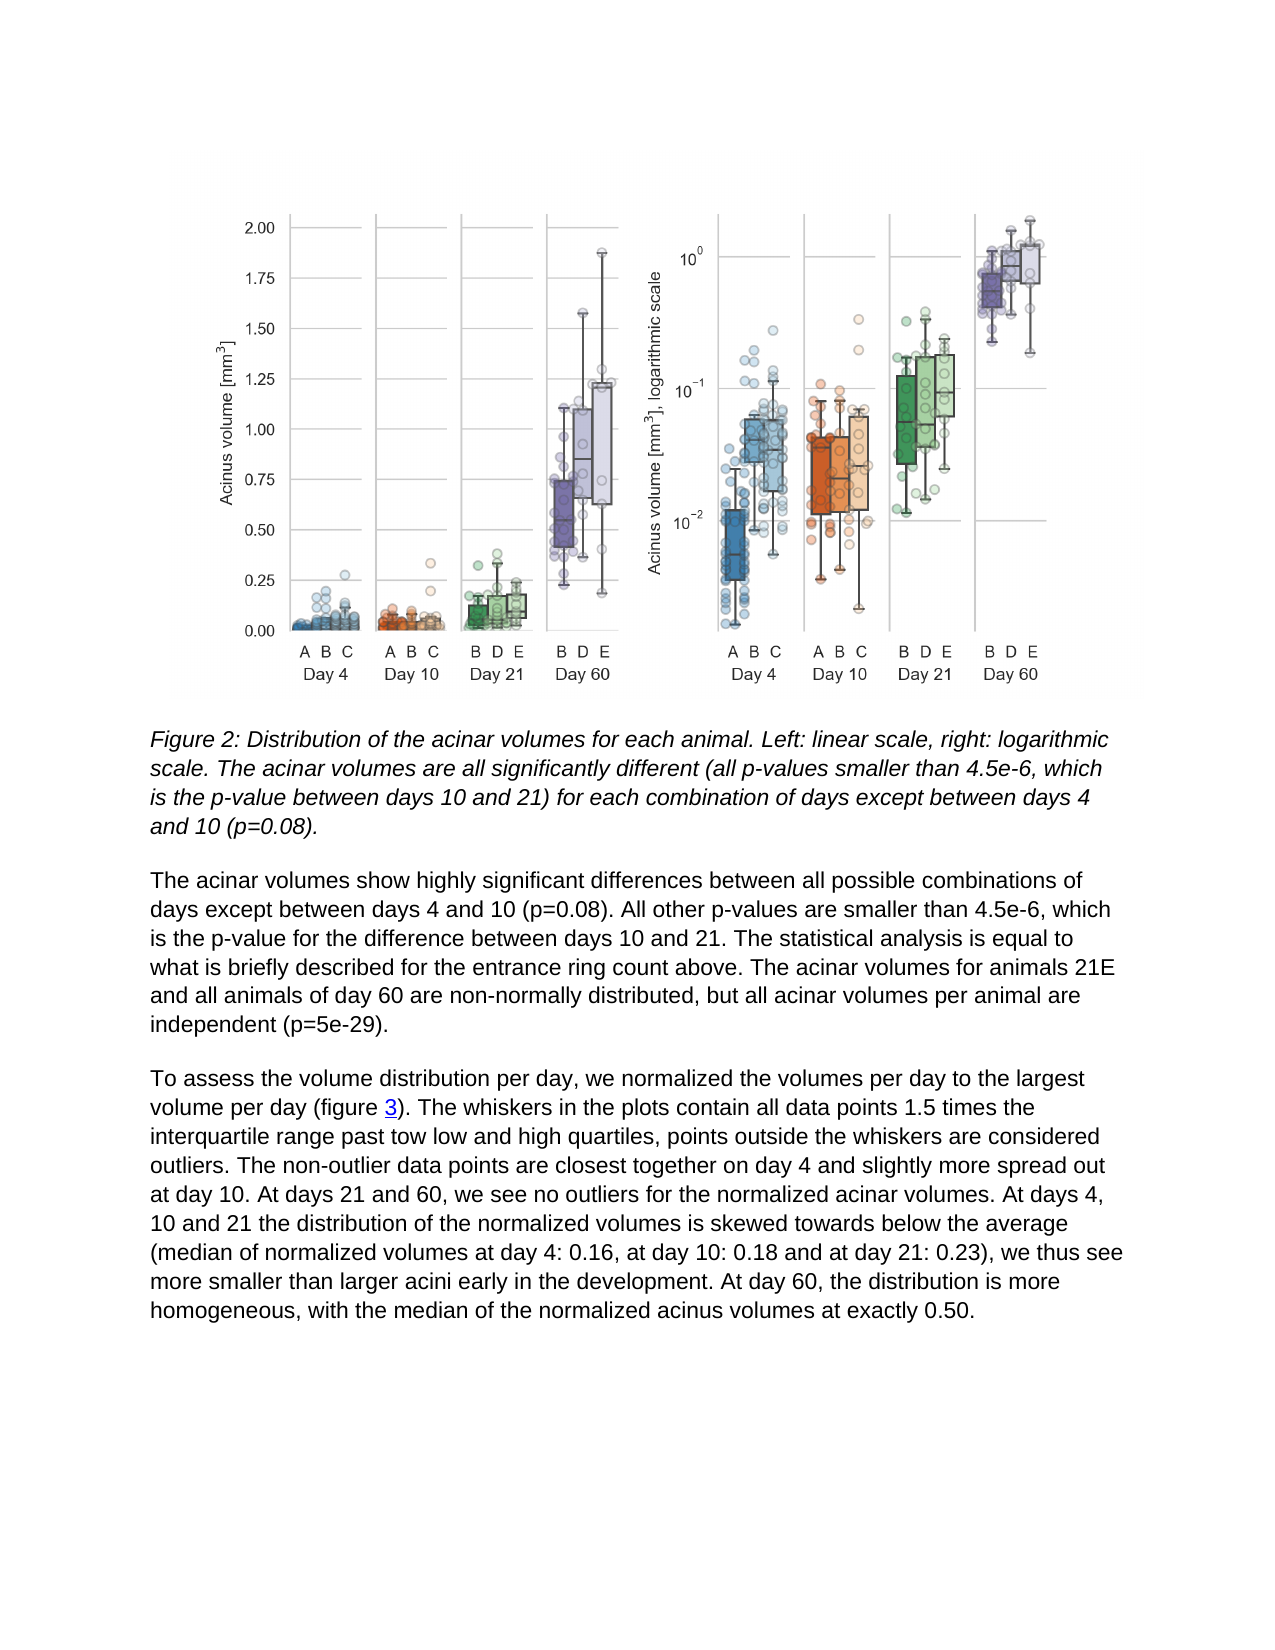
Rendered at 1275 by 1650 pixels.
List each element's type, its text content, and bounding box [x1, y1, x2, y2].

picture [168, 150, 1144, 699]
text Figure 2: Distribution of the acinar volumes for each animal. Left: linear scale, right: logarithmic scale. The acinar volumes are all significantly different (all p-values smaller than 4.5e-6, which is the p-value between days 10 and 21) for each combination of days except between days 4 and 10 (p=0.08). [150, 726, 1125, 839]
text The acinar volumes show highly significant differences between all possible combinations of days except between days 4 and 10 (p=0.08). All other p-values are smaller than 4.5e-6, which is the p-value for the difference between days 10 and 21. The statistical analysis is equal to what is briefly described for the entrance ring count above. The acinar volumes for animals 21E and all animals of day 60 are non-normally distributed, but all acinar volumes per animal are independent (p=5e-29). [150, 867, 1125, 1038]
text To assess the volume distribution per day, we normalized the volumes per day to the largest volume per day (figure 3). The whiskers in the plots contain all data points 1.5 times the interquartile range past tow low and high quartiles, points outside the whiskers are considered outliers. The non-outlier data points are closest together on day 4 and slightly more spread out at day 10. At days 21 and 60, we see no outliers for the normalized acinar volumes. At days 4, 10 and 21 the distribution of the normalized volumes is skewed towards below the average (median of normalized volumes at day 4: 0.16, at day 10: 0.18 and at day 21: 0.23), we thus see more smaller than larger acini early in the development. At day 60, the distribution is more homogeneous, with the median of the normalized acinus volumes at exactly 0.50. [150, 1065, 1125, 1323]
